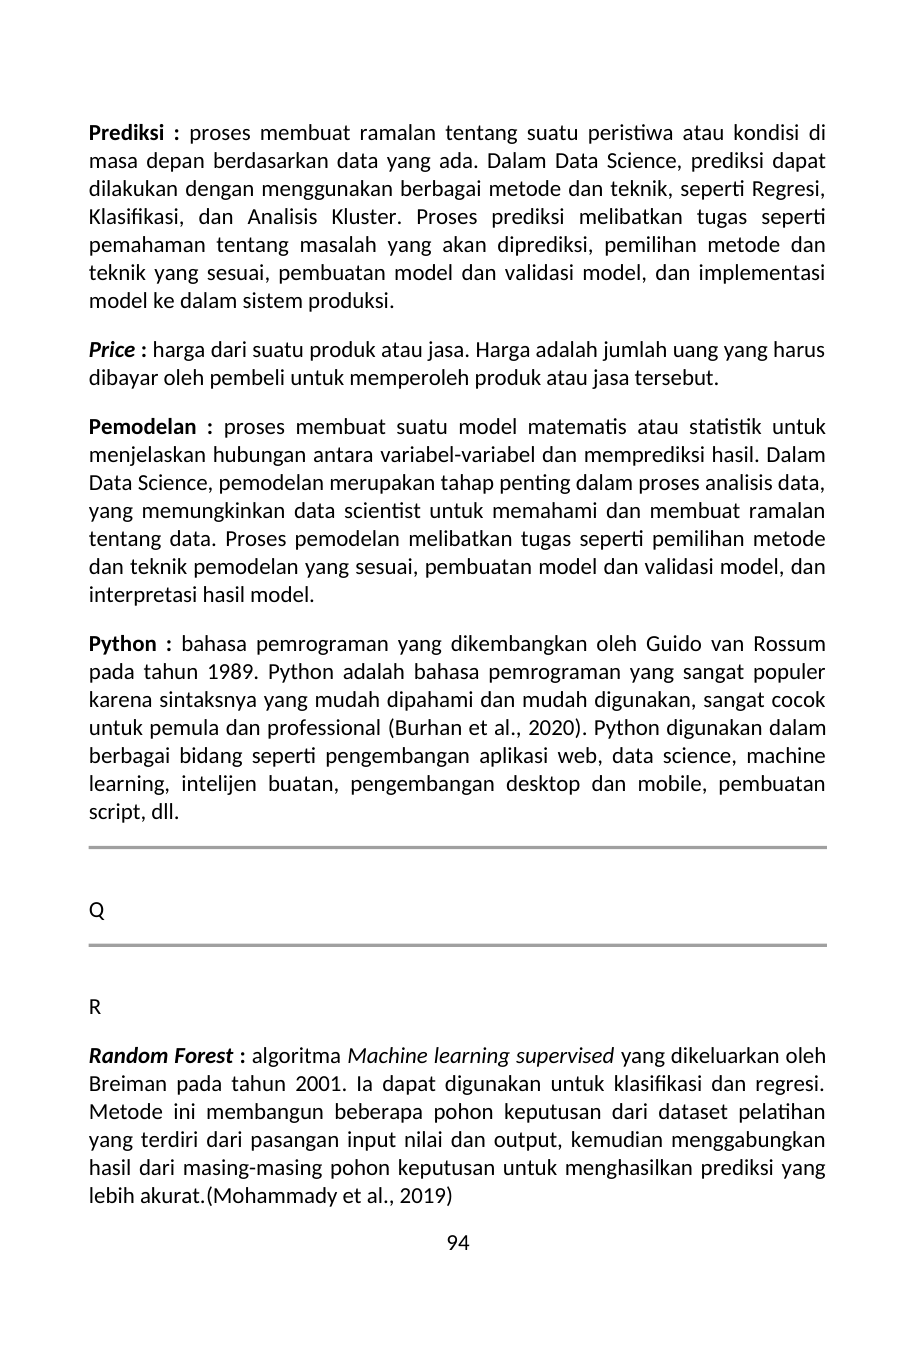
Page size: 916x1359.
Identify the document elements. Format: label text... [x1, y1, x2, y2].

text Q [89, 895, 827, 923]
text Prediksi : proses membuat ramalan tentang suatu peristiwa atau kondisi di masa depan berdasarkan data yang ada. Dalam Data Science, prediksi dapat dilakukan dengan menggunakan berbagai metode dan teknik, seperti Regresi, Klasifikasi, dan Analisis Kluster. Proses prediksi melibatkan tugas seperti pemahaman tentang masalah yang akan diprediksi, pemilihan metode dan teknik yang sesuai, pembuatan model dan validasi model, dan implementasi model ke dalam sistem produksi. [89, 118, 827, 314]
text R [89, 992, 827, 1021]
text Price : harga dari suatu produk atau jasa. Harga adalah jumlah uang yang harus dibayar oleh pembeli untuk memperoleh produk atau jasa tersebut. [89, 335, 827, 391]
text Random Forest : algoritma Machine learning supervised yang dikeluarkan oleh Breiman pada tahun 2001. Ia dapat digunakan untuk klasifikasi dan regresi. Metode ini membangun beberapa pohon keputusan dari dataset pelatihan yang terdiri dari pasangan input nilai dan output, kemudian menggabungkan hasil dari masing-masing pohon keputusan untuk menghasilkan prediksi yang lebih akurat. [89, 1041, 827, 1209]
text Python : bahasa pemrograman yang dikembangkan oleh Guido van Rossum pada tahun 1989. Python adalah bahasa pemrograman yang sangat populer karena sintaksnya yang mudah dipahami dan mudah digunakan, sangat cocok untuk pemula dan professional . Python digunakan dalam berbagai bidang seperti pengembangan aplikasi web, data science, machine learning, intelijen buatan, pengembangan desktop dan mobile, pembuatan script, dll. [89, 629, 827, 825]
text Pemodelan : proses membuat suatu model matematis atau statistik untuk menjelaskan hubungan antara variabel-variabel dan memprediksi hasil. Dalam Data Science, pemodelan merupakan tahap penting dalam proses analisis data, yang memungkinkan data scientist untuk memahami dan membuat ramalan tentang data. Proses pemodelan melibatkan tugas seperti pemilihan metode dan teknik pemodelan yang sesuai, pembuatan model dan validasi model, dan interpretasi hasil model. [89, 412, 827, 608]
